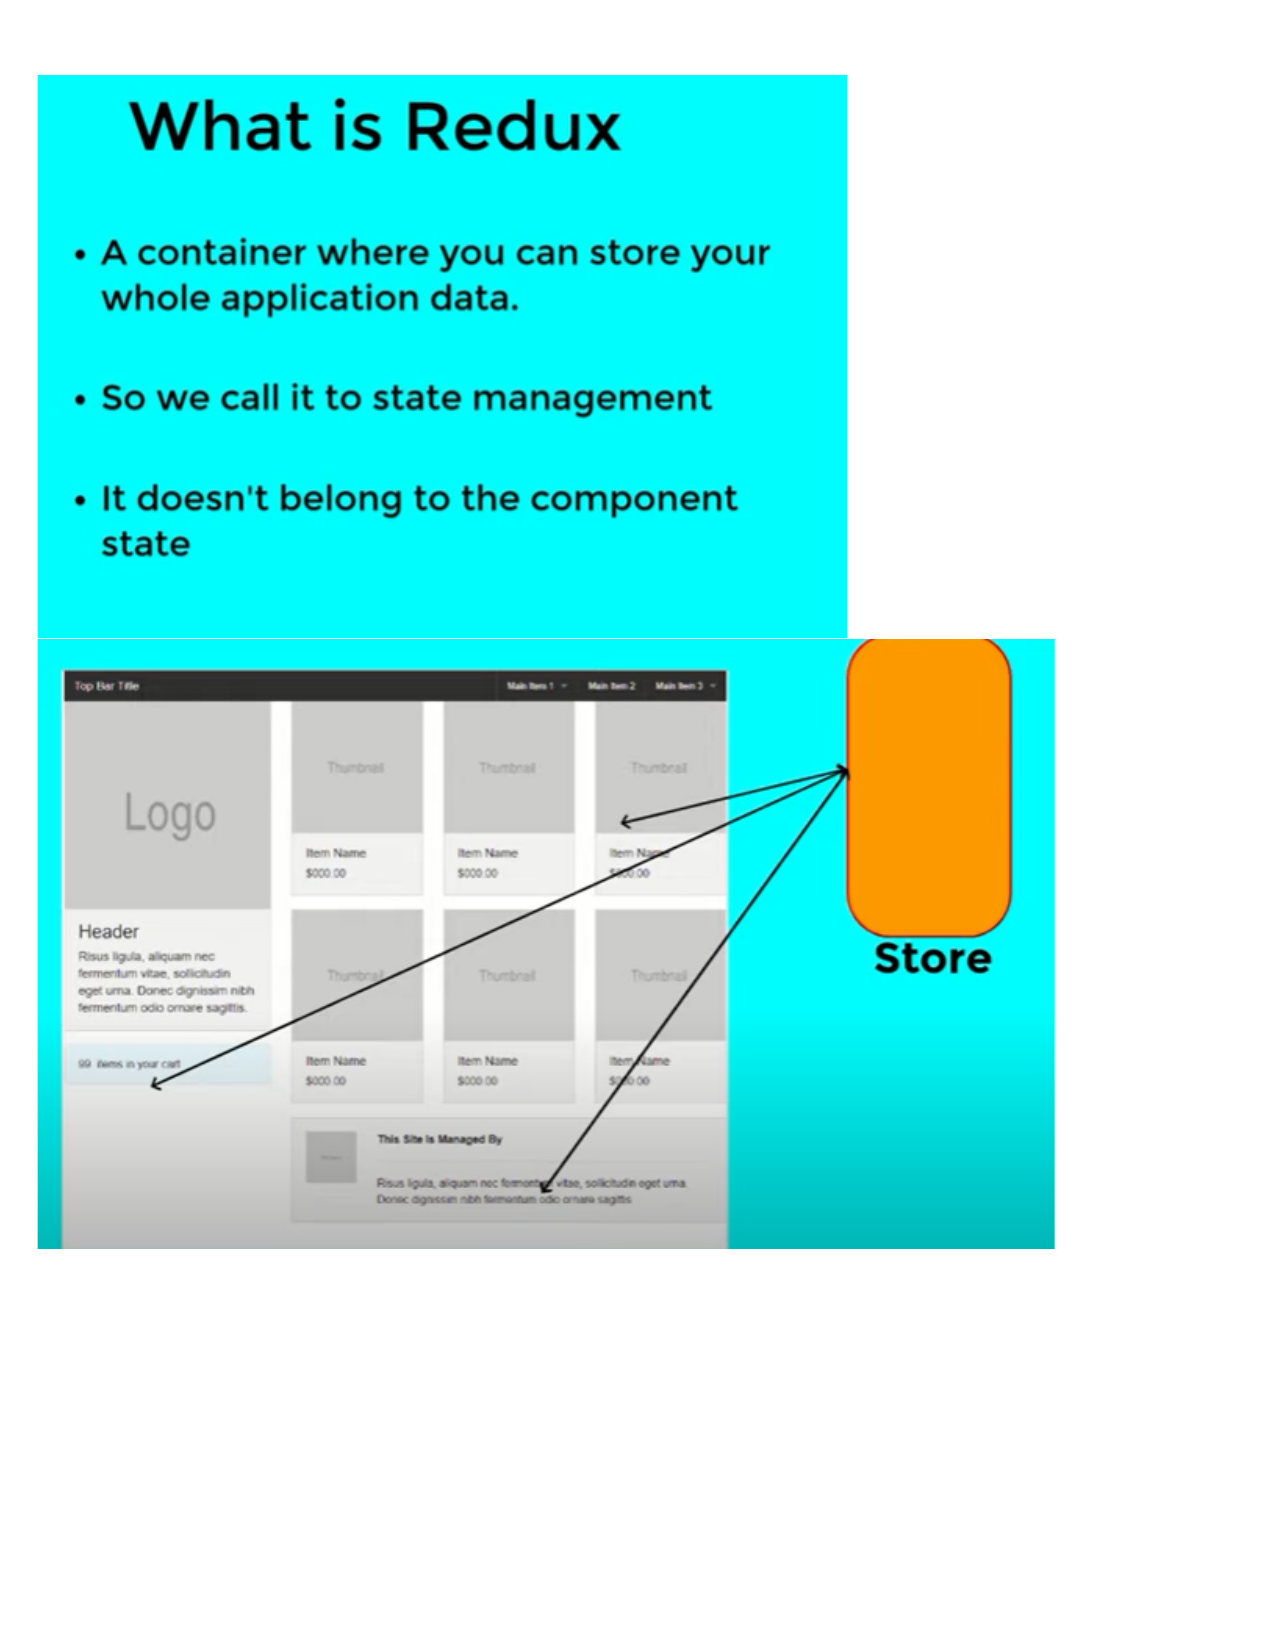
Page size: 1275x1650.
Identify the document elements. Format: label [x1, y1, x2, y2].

picture [37, 75, 847, 638]
picture [37, 639, 1055, 1249]
